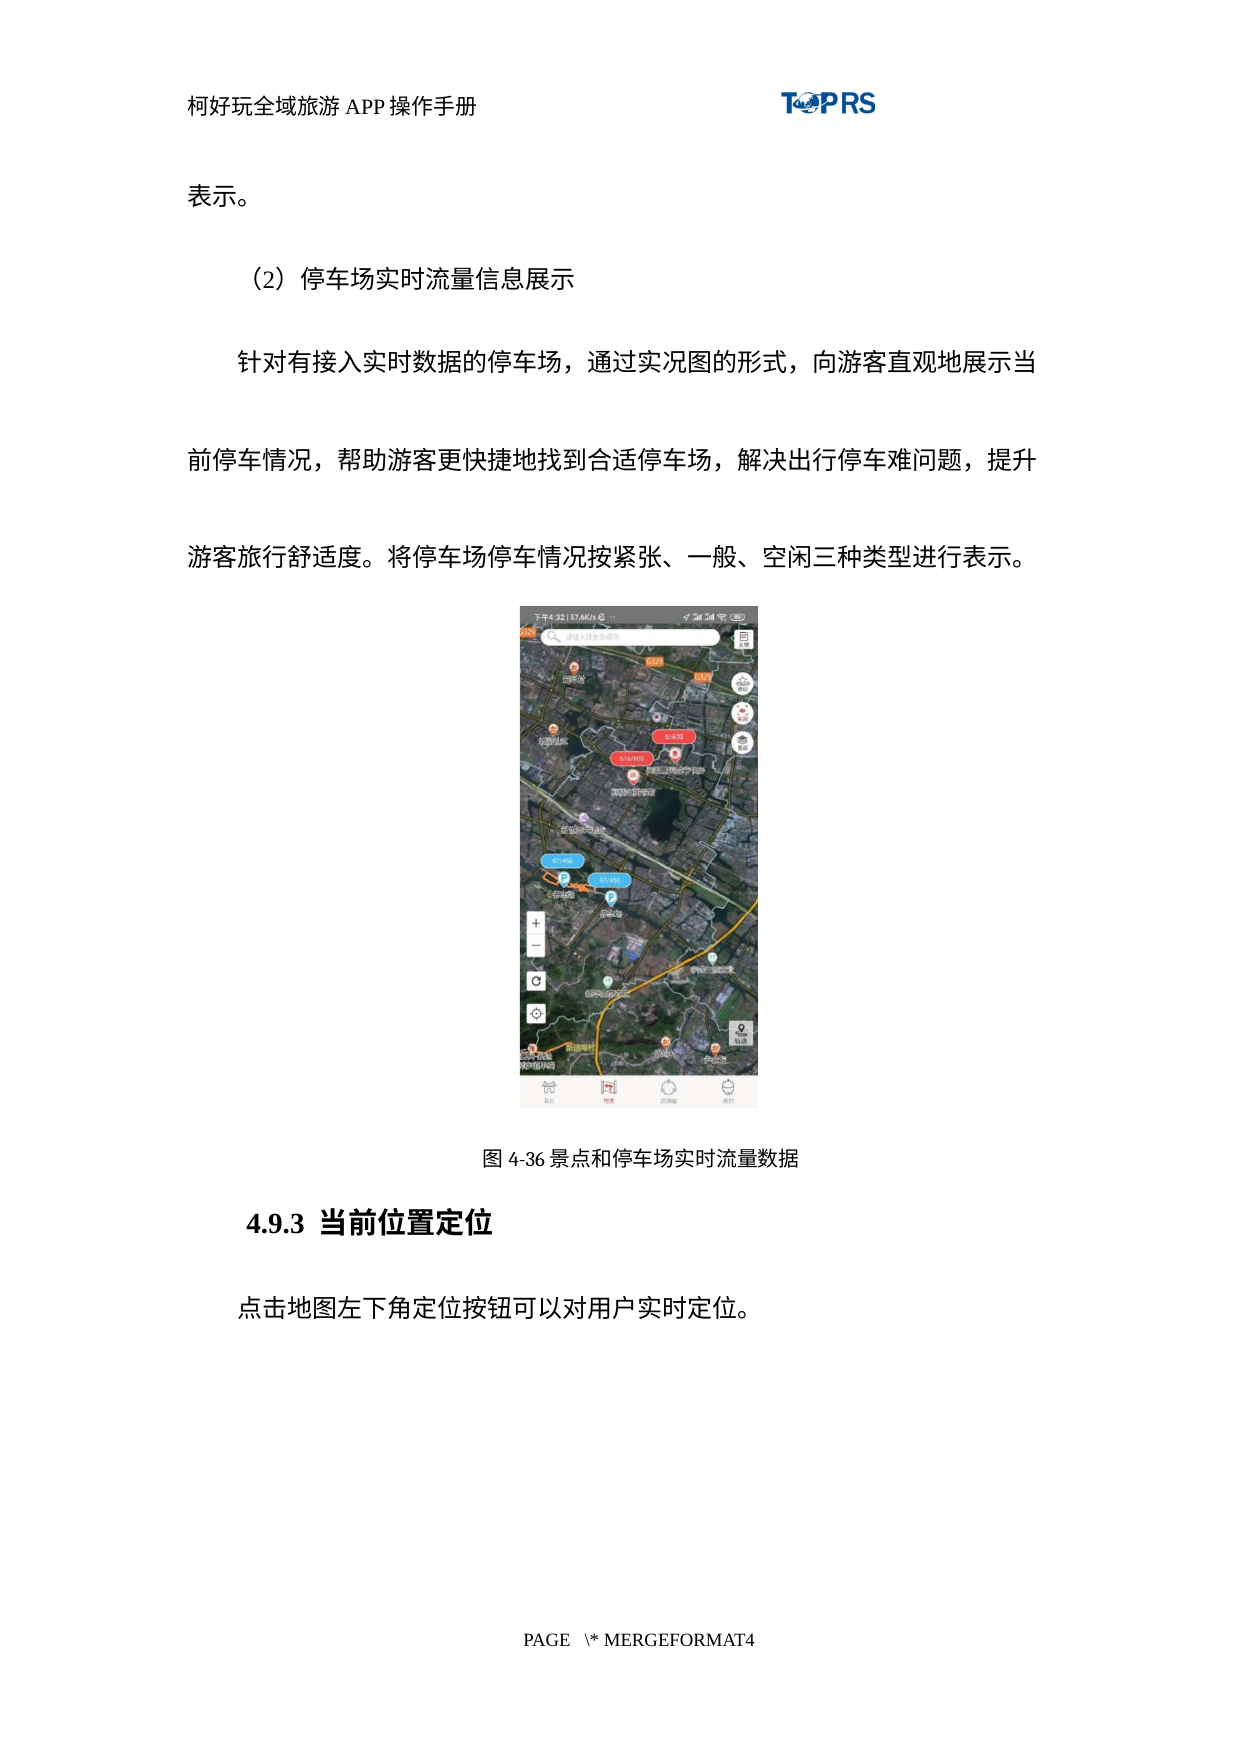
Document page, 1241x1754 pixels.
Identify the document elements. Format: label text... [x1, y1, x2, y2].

picture [780, 91, 876, 114]
text （2）停车场实时流量信息展示 [187, 245, 1053, 310]
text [187, 162, 1053, 227]
picture [519, 606, 758, 1108]
text 点击地图左下角定位按钮可以对用户实时定位。 [187, 1274, 1053, 1339]
text 针对有接入实时数据的停车场，通过实况图的形式，向游客直观地展示当前停车情况，帮助游客更快捷地找到合适停车场，解决出行停车难问题，提升游客旅行舒适度。将停车场停车情况按紧张、一般、空闲三种类型进行表示。 [187, 328, 1053, 588]
subtitle 当前位置定位 [187, 1188, 1053, 1253]
